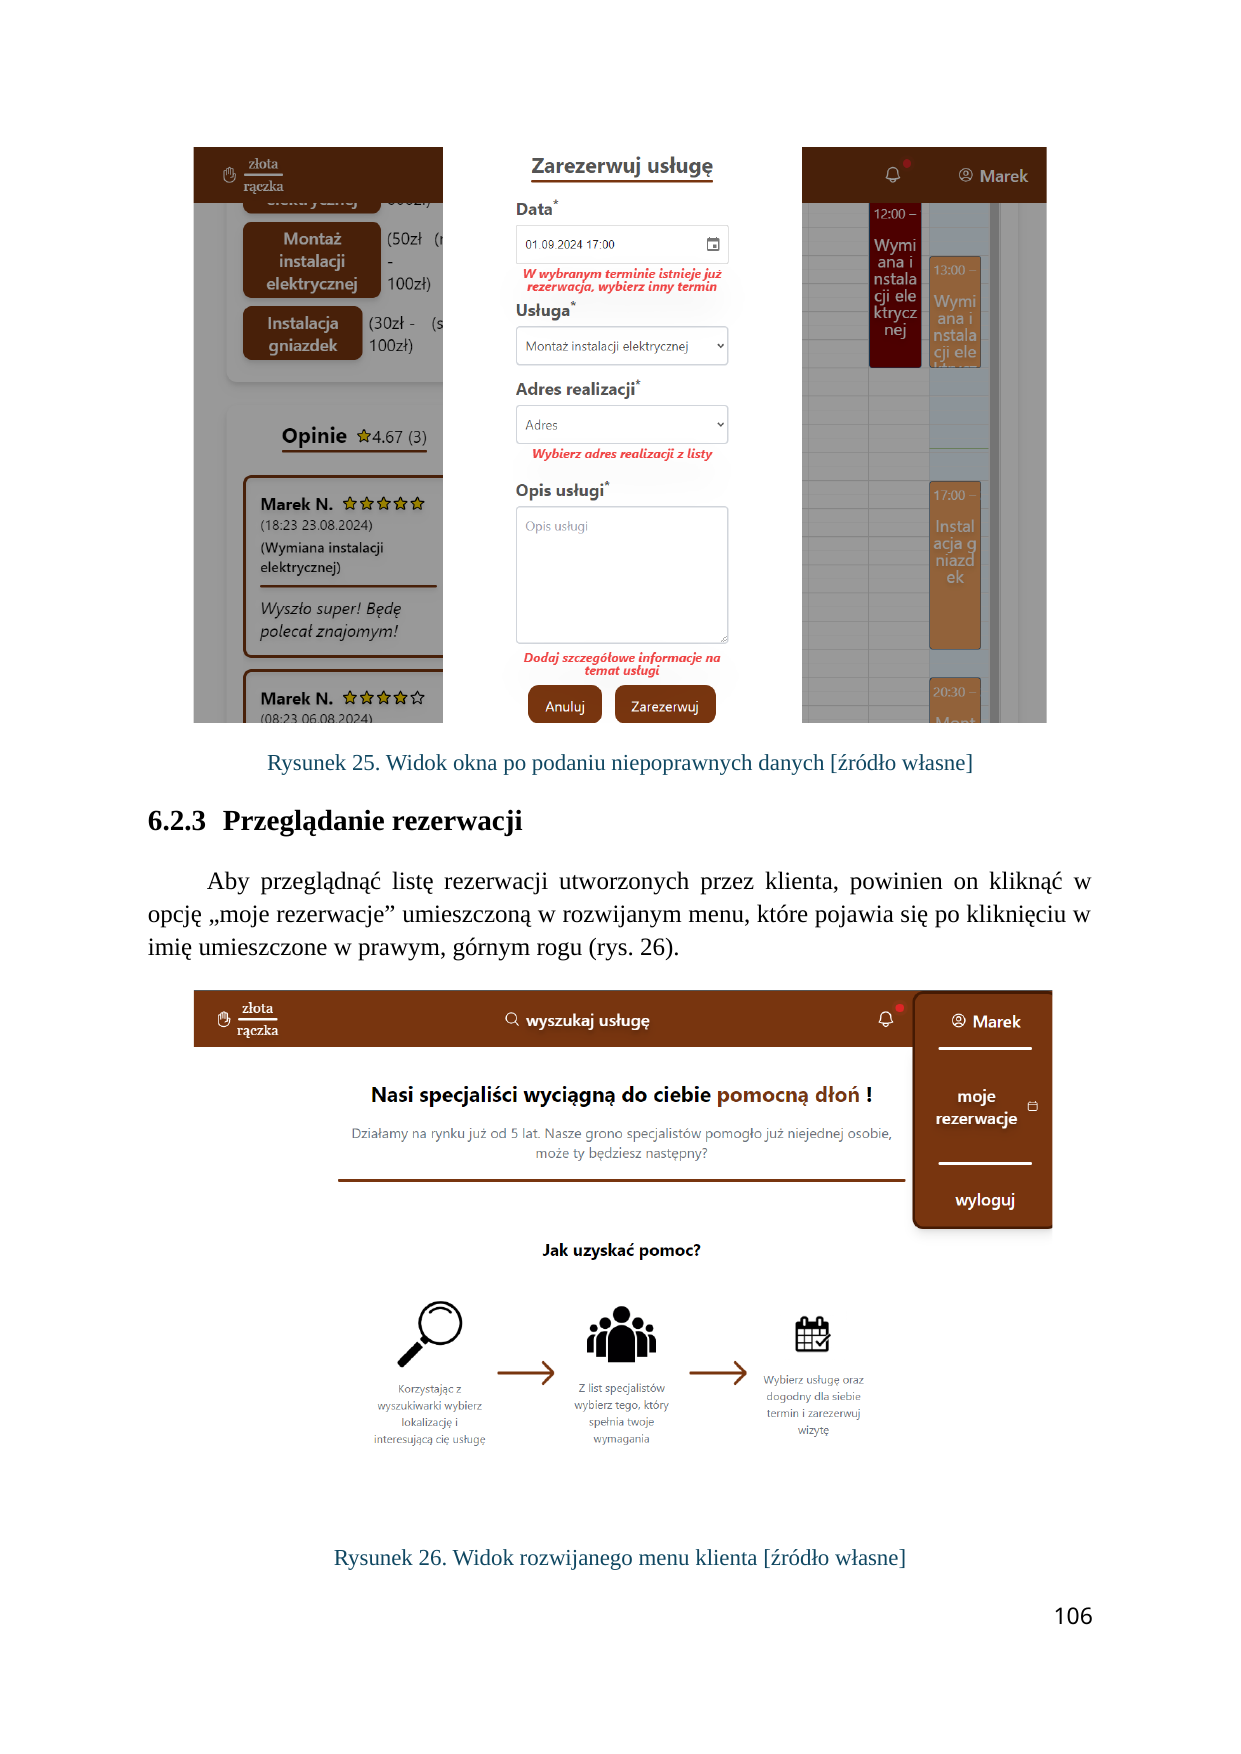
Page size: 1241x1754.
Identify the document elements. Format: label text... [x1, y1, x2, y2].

picture [193, 147, 1047, 723]
text Rysunek 25. Widok okna po podaniu niepoprawnych danych [źródło własne] [148, 749, 1093, 776]
picture [193, 990, 1053, 1517]
text Rysunek 26. Widok rozwijanego menu klienta [źródło własne] [148, 1544, 1093, 1570]
subtitle Przeglądanie rezerwacji [148, 803, 1093, 836]
text Aby przeglądnąć listę rezerwacji utworzonych przez klienta, powinien on kliknąć w opcję „moje rezerwacje” umieszczoną w rozwijanym menu, które pojawia się po kliknięciu w imię umieszczone w prawym, górnym rogu (rys. 26). [148, 866, 1093, 961]
